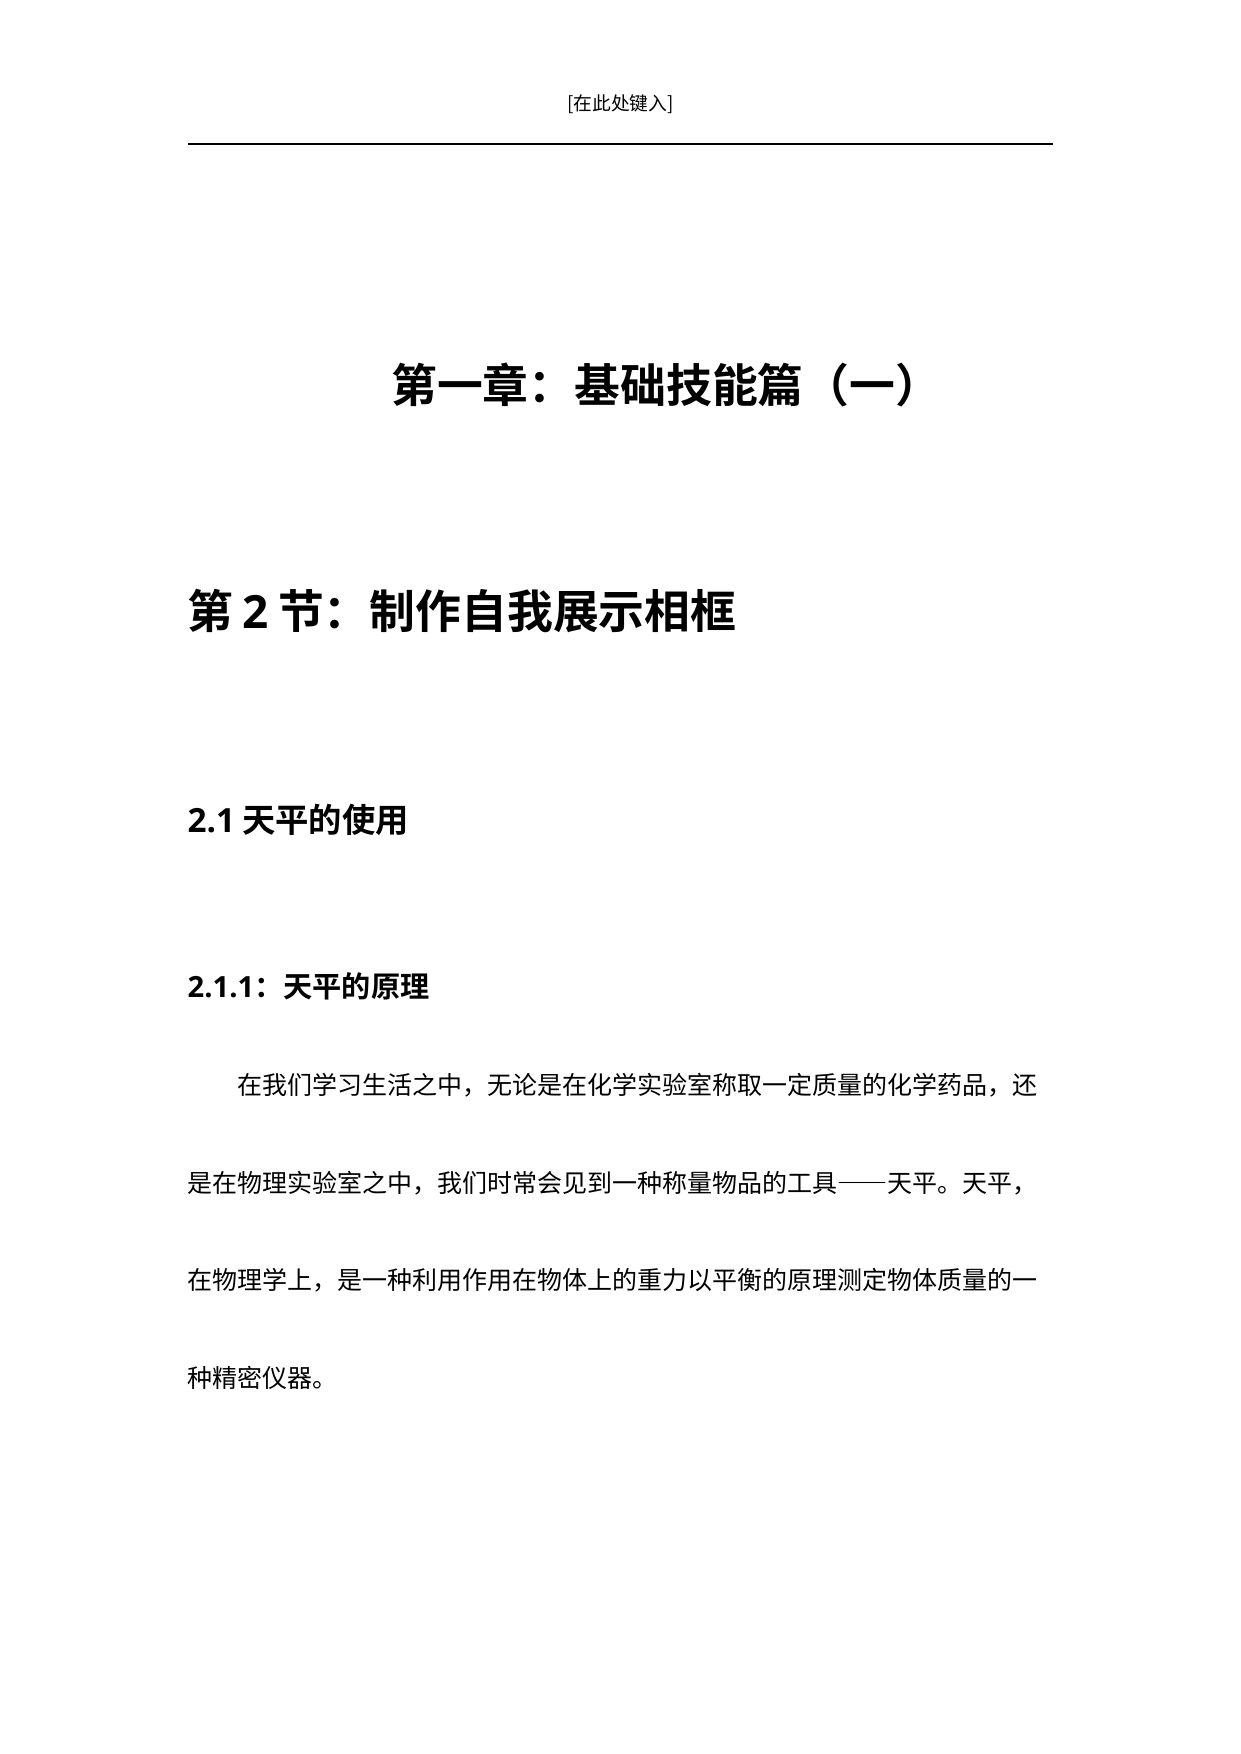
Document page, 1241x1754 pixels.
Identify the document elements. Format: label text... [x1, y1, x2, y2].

text 第一章：基础技能篇（一） [187, 334, 1053, 431]
text 2.1天平的使用 [187, 786, 1053, 851]
text 第2节：制作自我展示相框 [187, 559, 1053, 657]
text 2.1.1：天平的原理 [187, 953, 1053, 1018]
text 在我们学习生活之中，无论是在化学实验室称取一定质量的化学药品，还是在物理实验室之中，我们时常会见到一种称量物品的工具——天平。天平，在物理学上，是一种利用作用在物体上的重力以平衡的原理测定物体质量的一种精密仪器。 [187, 1051, 1053, 1409]
